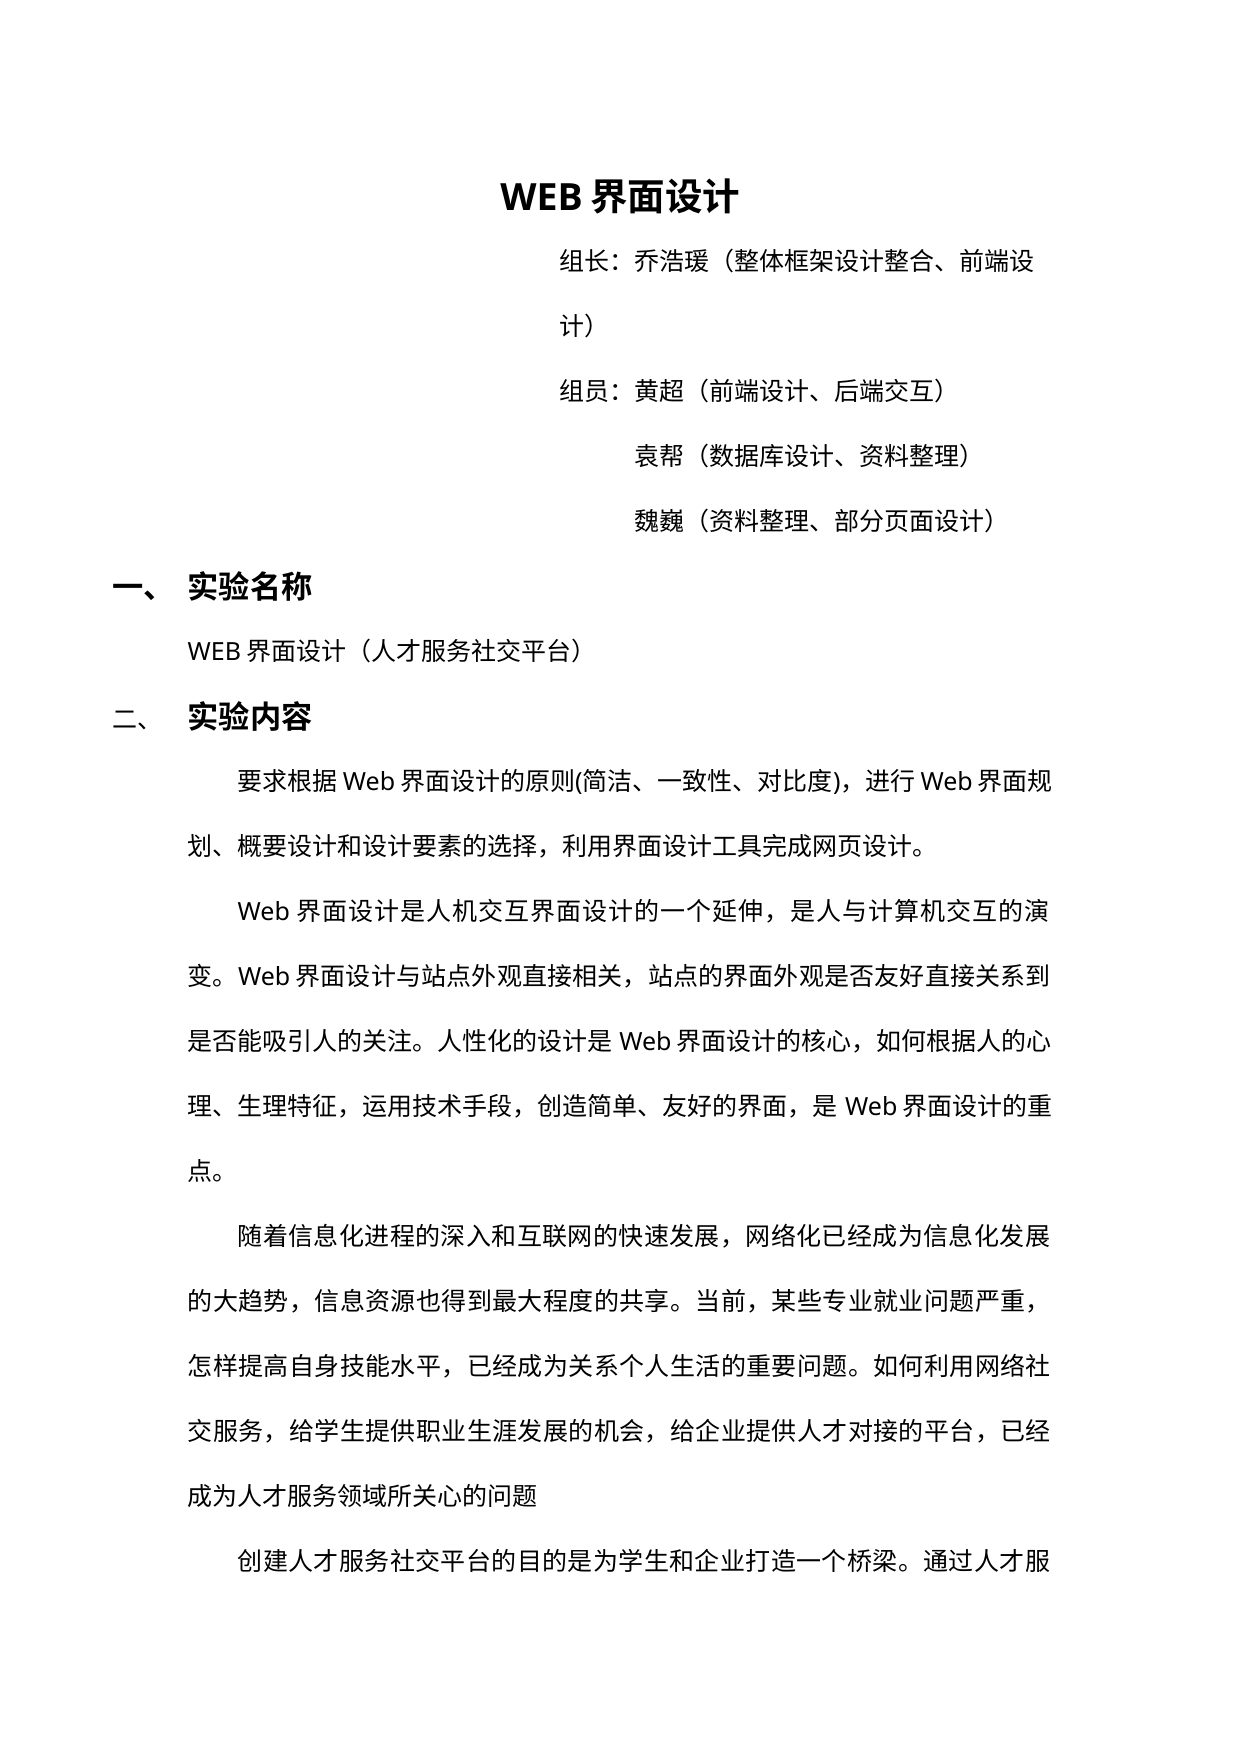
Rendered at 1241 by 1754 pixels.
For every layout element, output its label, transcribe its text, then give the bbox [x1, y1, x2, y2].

list WEB界面设计（人才服务社交平台） [187, 617, 1053, 682]
list 实验内容 [112, 682, 1053, 747]
text 组长：乔浩瑗（整体框架设计整合、前端设计） [559, 227, 1053, 357]
list 要求根据Web界面设计的原则(简洁、一致性、对比度)，进行Web界面规划、概要设计和设计要素的选择，利用界面设计工具完成网页设计。 [187, 747, 1053, 877]
text 组员：黄超（前端设计、后端交互） [559, 357, 1053, 422]
text 魏巍（资料整理、部分页面设计） [559, 487, 1053, 552]
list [187, 1527, 1053, 1592]
text 袁帮（数据库设计、资料整理） [559, 422, 1053, 487]
list 随着信息化进程的深入和互联网的快速发展，网络化已经成为信息化发展的大趋势，信息资源也得到最大程度的共享。当前，某些专业就业问题严重，怎样提高自身技能水平，已经成为关系个人生活的重要问题。如何利用网络社交服务，给学生提供职业生涯发展的机会，给企业提供人才对接的平台，已经成为人才服务领域所关心的问题 [187, 1202, 1053, 1527]
list 实验名称 [112, 552, 1053, 617]
text WEB界面设计 [187, 162, 1053, 227]
list Web界面设计是人机交互界面设计的一个延伸，是人与计算机交互的演变。Web界面设计与站点外观直接相关，站点的界面外观是否友好直接关系到是否能吸引人的关注。人性化的设计是Web界面设计的核心，如何根据人的心理、生理特征，运用技术手段，创造简单、友好的界面，是Web界面设计的重点。 [187, 877, 1053, 1202]
